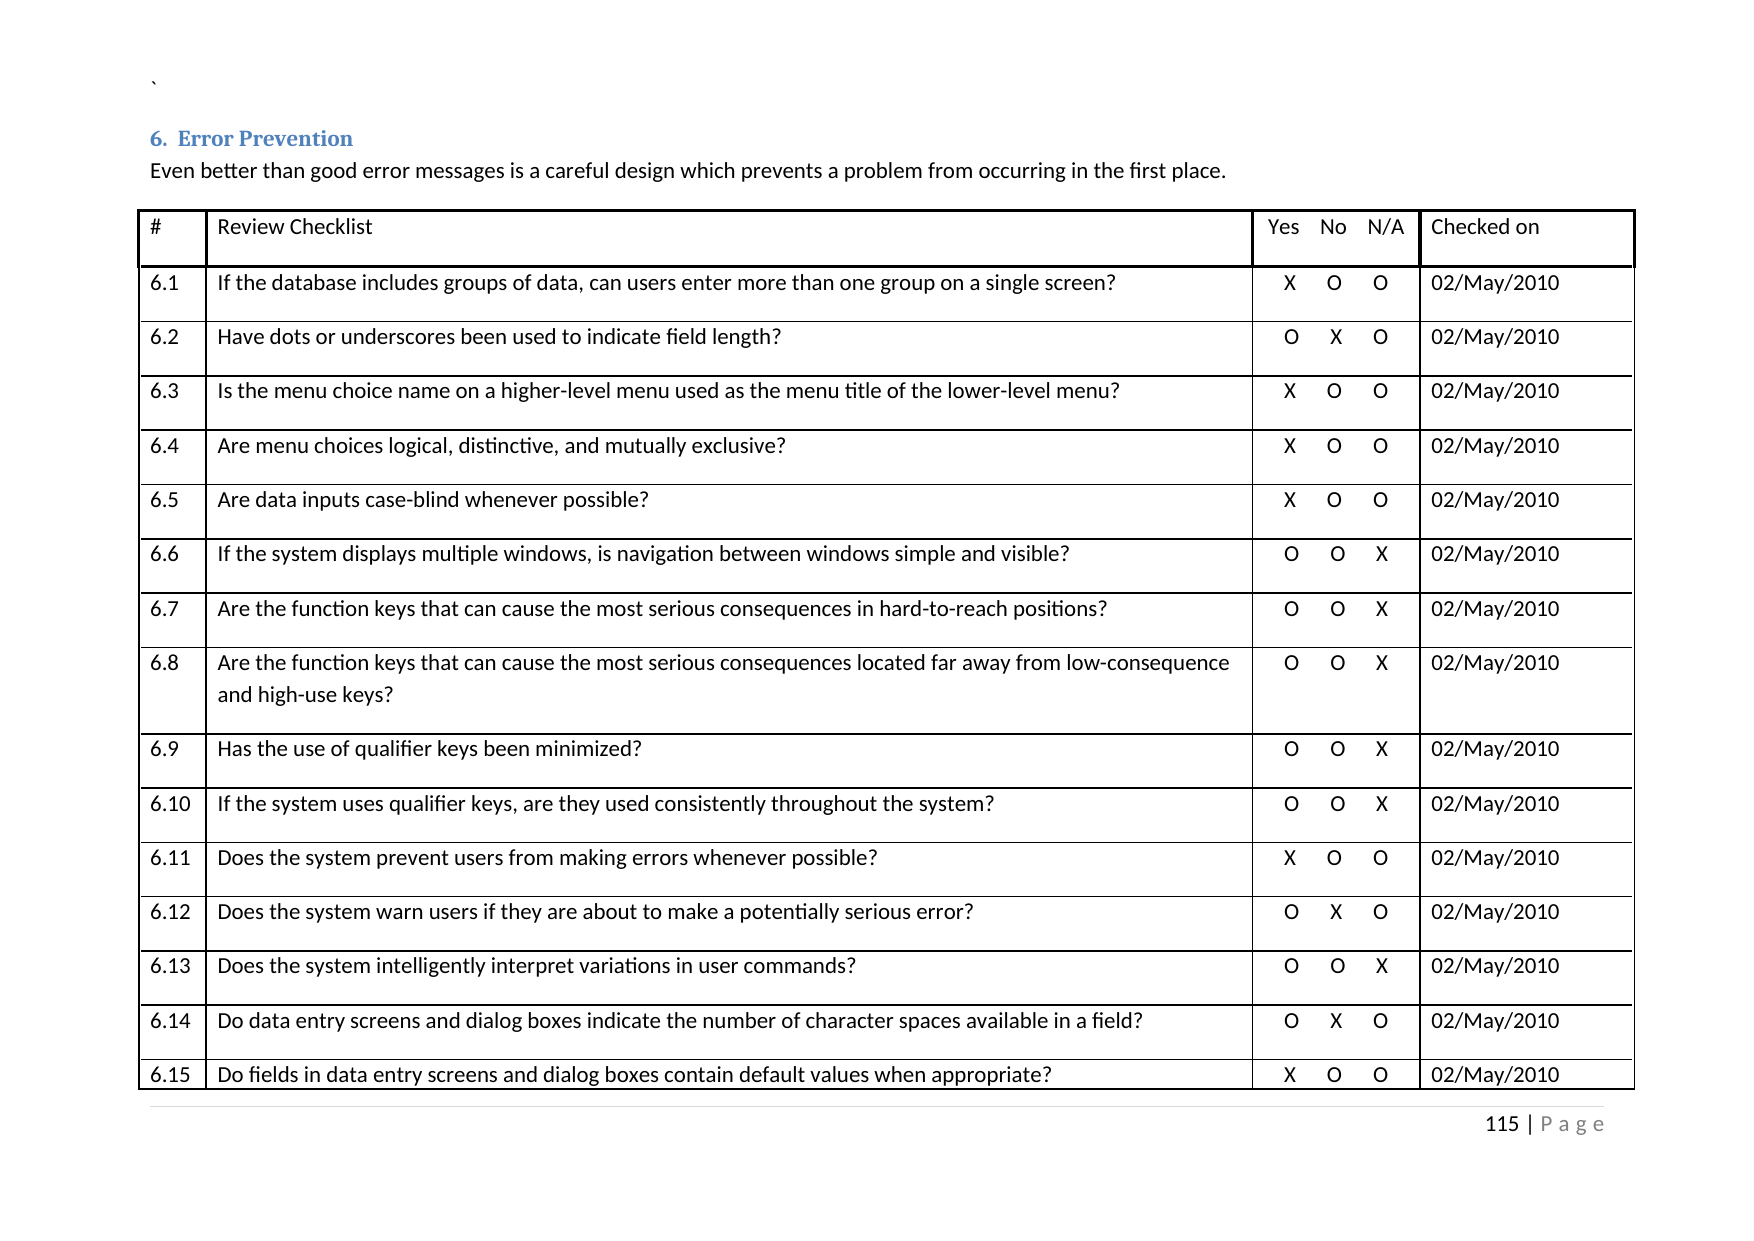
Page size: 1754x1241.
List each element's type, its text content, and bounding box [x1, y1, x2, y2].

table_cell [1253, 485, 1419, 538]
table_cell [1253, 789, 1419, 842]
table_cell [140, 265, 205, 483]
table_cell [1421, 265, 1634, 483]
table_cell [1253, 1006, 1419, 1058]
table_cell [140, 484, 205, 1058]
subtitle 6. Error Prevention [150, 126, 1604, 152]
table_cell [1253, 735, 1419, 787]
text Even better than good error messages is a careful design which prevents a problem from occurring in the first place. [150, 156, 1604, 184]
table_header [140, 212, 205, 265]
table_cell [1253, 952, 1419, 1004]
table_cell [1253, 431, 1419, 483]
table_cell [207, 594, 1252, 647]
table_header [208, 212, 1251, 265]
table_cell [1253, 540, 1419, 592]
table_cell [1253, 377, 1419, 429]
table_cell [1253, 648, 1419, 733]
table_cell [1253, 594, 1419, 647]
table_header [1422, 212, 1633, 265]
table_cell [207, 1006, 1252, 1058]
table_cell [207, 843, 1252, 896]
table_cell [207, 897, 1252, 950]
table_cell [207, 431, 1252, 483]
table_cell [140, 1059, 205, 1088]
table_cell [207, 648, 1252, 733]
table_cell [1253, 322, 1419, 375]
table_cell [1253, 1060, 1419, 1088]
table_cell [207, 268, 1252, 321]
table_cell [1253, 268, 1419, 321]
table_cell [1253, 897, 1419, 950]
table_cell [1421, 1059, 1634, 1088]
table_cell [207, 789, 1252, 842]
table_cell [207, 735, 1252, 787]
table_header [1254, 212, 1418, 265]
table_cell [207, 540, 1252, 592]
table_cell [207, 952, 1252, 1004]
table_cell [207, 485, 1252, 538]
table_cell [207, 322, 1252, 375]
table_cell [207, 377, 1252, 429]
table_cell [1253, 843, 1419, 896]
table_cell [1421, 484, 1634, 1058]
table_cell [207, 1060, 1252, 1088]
